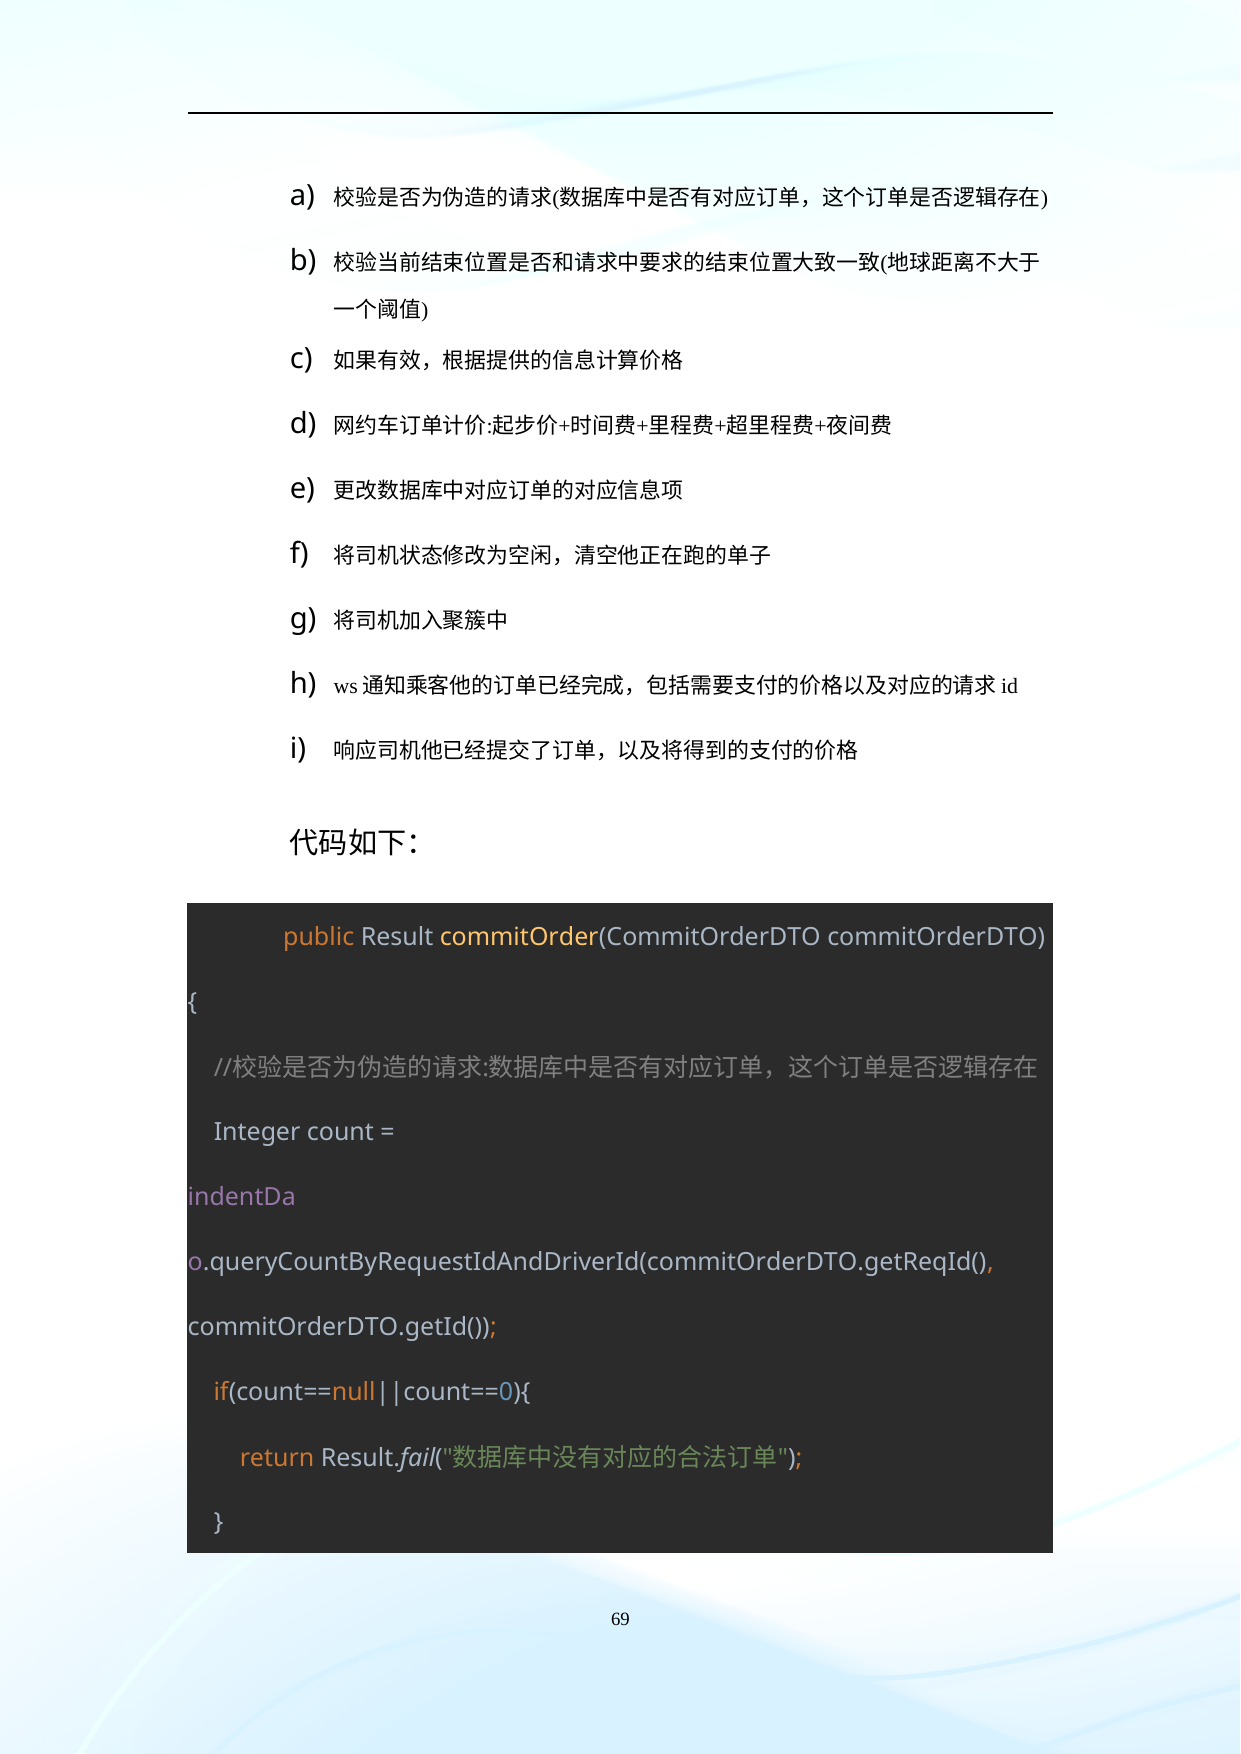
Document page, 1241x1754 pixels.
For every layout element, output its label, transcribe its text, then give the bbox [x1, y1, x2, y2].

list 更改数据库中对应订单的对应信息项 [289, 454, 1053, 519]
list 将司机状态修改为空闲，清空他正在跑的单子 [289, 519, 1053, 584]
list 网约车订单计价:起步价+时间费+里程费+超里程费+夜间费 [289, 389, 1053, 454]
text 代码如下： [289, 809, 1053, 874]
list 响应司机他已经提交了订单，以及将得到的支付的价格 [289, 714, 1053, 779]
list 校验当前结束位置是否和请求中要求的结束位置大致一致(地球距离不大于一个阈值) [289, 227, 1053, 324]
list 校验是否为伪造的请求(数据库中是否有对应订单，这个订单是否逻辑存在) [289, 162, 1053, 227]
list ws通知乘客他的订单已经完成，包括需要支付的价格以及对应的请求id [289, 649, 1053, 714]
list 如果有效，根据提供的信息计算价格 [289, 324, 1053, 389]
list 将司机加入聚簇中 [289, 584, 1053, 649]
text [187, 903, 1053, 1553]
